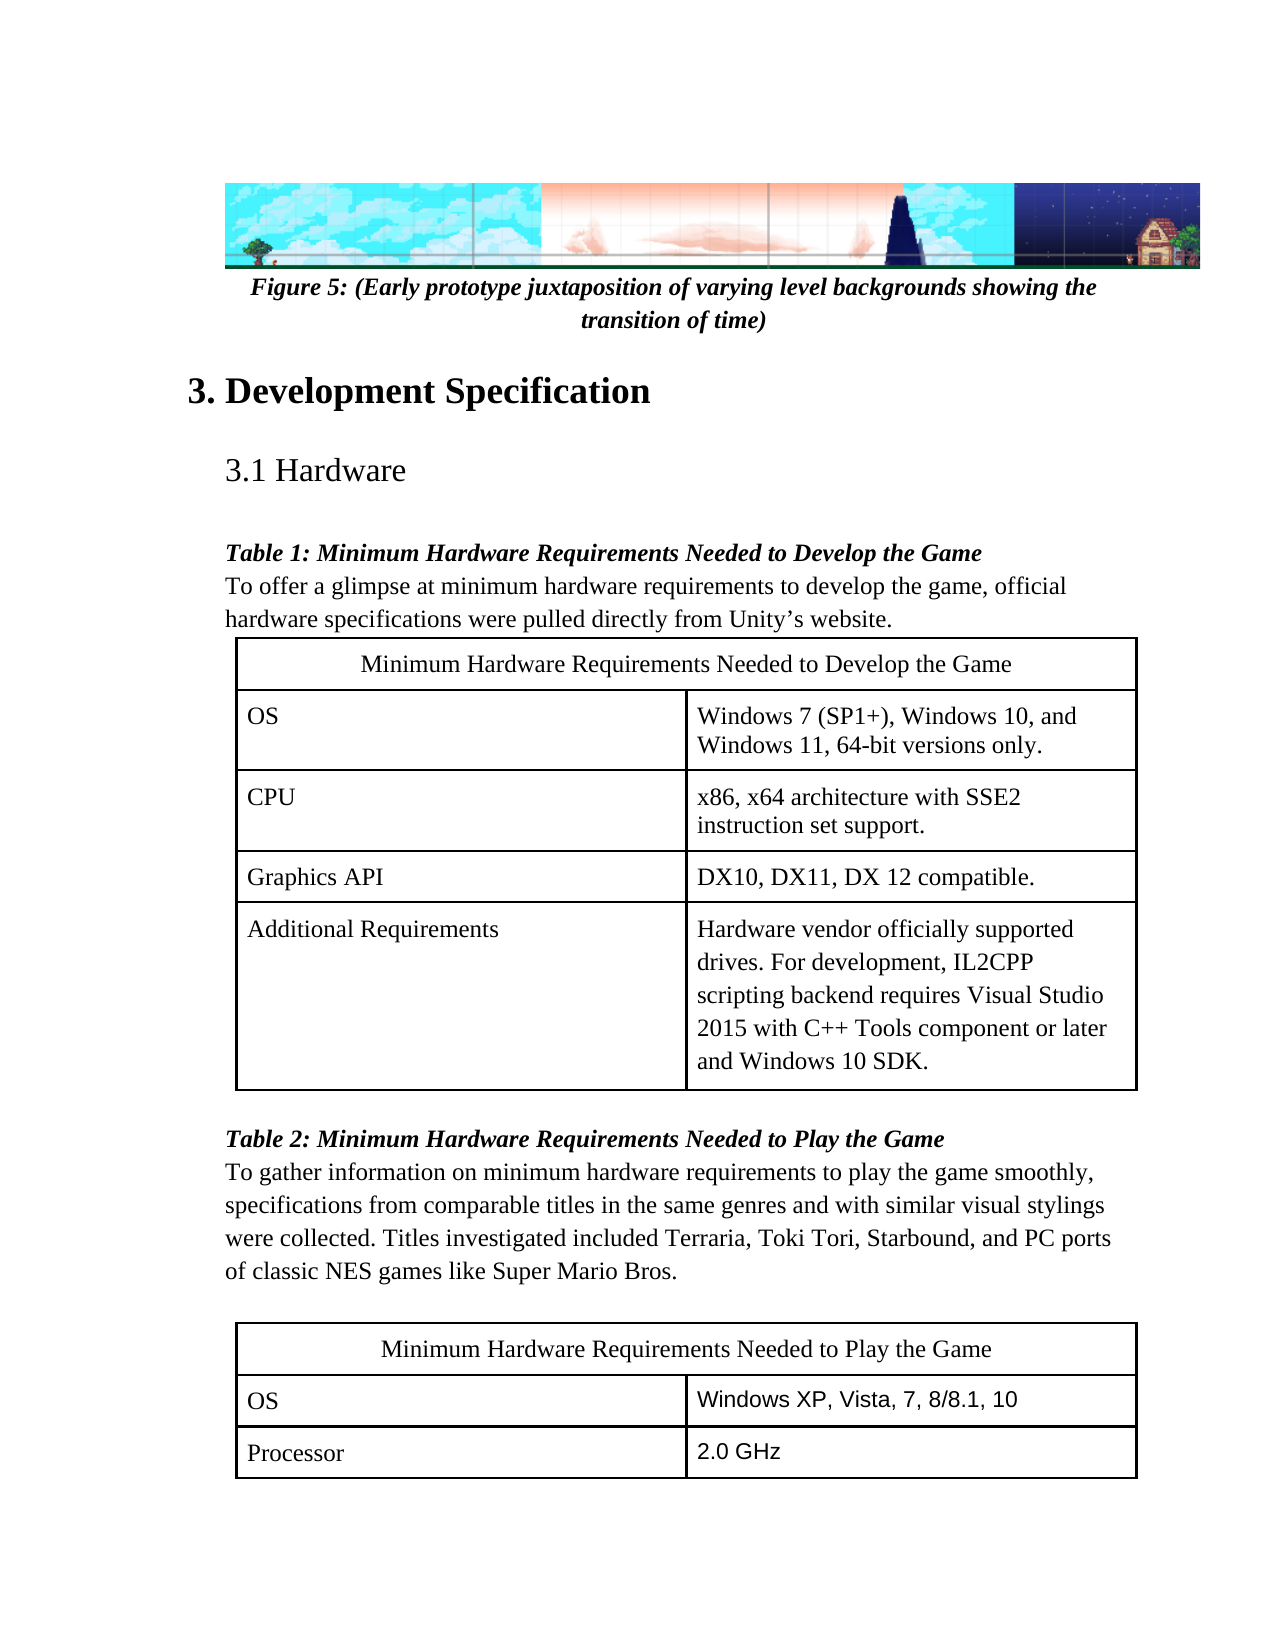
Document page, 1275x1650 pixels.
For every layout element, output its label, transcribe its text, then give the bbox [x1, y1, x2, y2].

table_cell 2.0 GHz [688, 1428, 1135, 1477]
table_cell OS [238, 1376, 685, 1425]
table_cell CPU [238, 771, 685, 849]
text Figure 5: (Early prototype juxtaposition of varying level backgrounds showing the transition of time) [225, 272, 1125, 334]
table_cell OS [238, 691, 685, 769]
table_cell Windows XP, Vista, 7, 8/8.1, 10 [688, 1376, 1135, 1425]
text 3.1 Hardware [150, 450, 1125, 488]
table_cell Windows 7 (SP1+), Windows 10, and Windows 11, 64-bit versions only. [688, 691, 1135, 769]
list Development Specification [187, 369, 1125, 412]
table_header Minimum Hardware Requirements Needed to Develop the Game [238, 639, 1135, 689]
text To gather information on minimum hardware requirements to play the game smoothly, specifications from comparable titles in the same genres and with similar visual stylings were collected. Titles investigated included Terraria, Toki Tori, Starbound, and PC ports of classic NES games like Super Mario Bros. [225, 1157, 1125, 1285]
text Table 1: Minimum Hardware Requirements Needed to Develop the Game [225, 538, 1125, 567]
table_cell x86, x64 architecture with SSE2 instruction set support. [688, 771, 1135, 849]
table_header Minimum Hardware Requirements Needed to Play the Game [238, 1324, 1135, 1374]
table_cell Additional Requirements [238, 903, 685, 1089]
text Table 2: Minimum Hardware Requirements Needed to Play the Game [225, 1124, 1125, 1153]
table_cell Hardware vendor officially supported drives. For development, IL2CPP scripting backend requires Visual Studio 2015 with C++ Tools component or later and Windows 10 SDK. [688, 903, 1135, 1089]
table_cell Graphics API [238, 852, 685, 901]
table_cell DX10, DX11, DX 12 compatible. [688, 852, 1135, 901]
picture [225, 183, 1200, 269]
table_cell Processor [238, 1428, 685, 1477]
text To offer a glimpse at minimum hardware requirements to develop the game, official hardware specifications were pulled directly from Unity’s website. [225, 571, 1125, 633]
